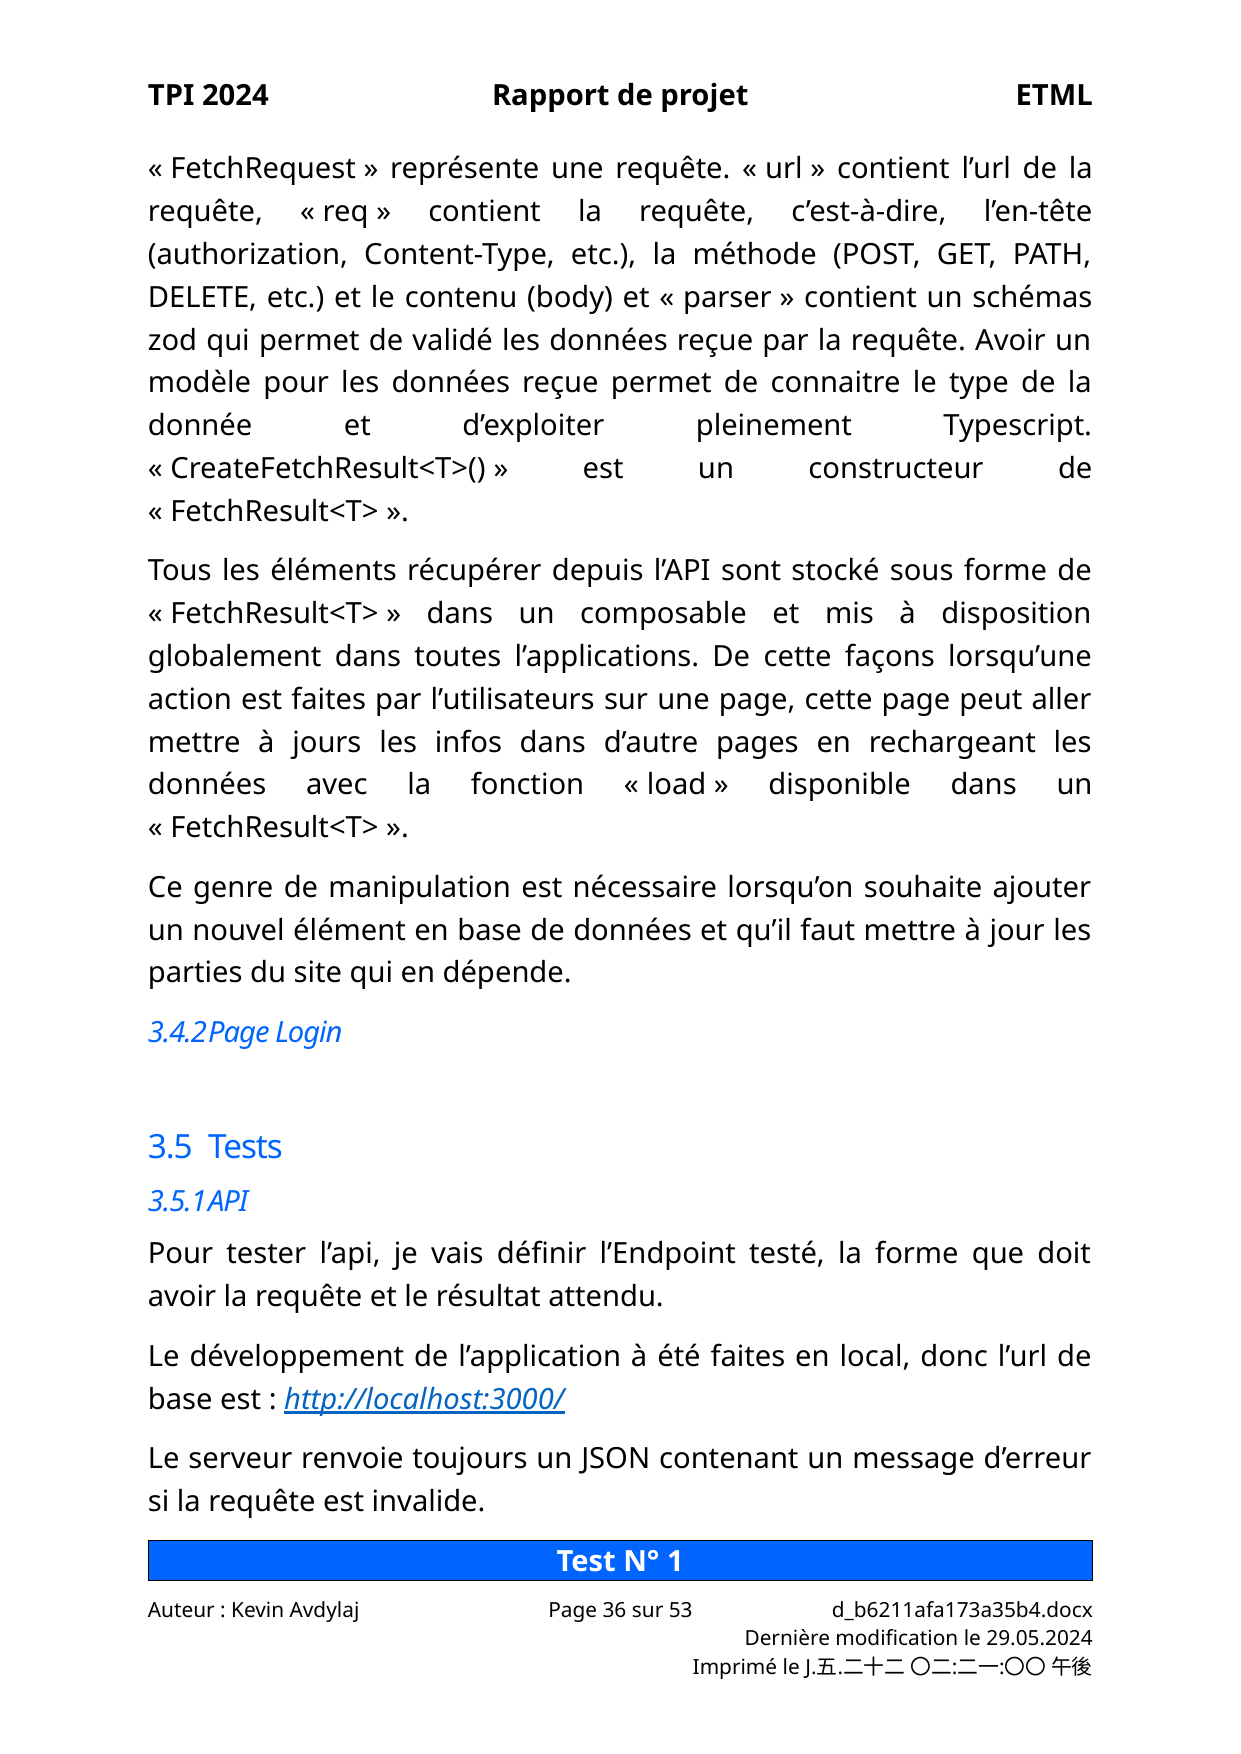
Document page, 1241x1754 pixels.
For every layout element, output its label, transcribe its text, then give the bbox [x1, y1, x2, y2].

text Le serveur renvoie toujours un JSON contenant un message d’erreur si la requête est invalide. [148, 1437, 1093, 1520]
text Le développement de l’application à été faites en local, donc l’url de base est : http://localhost:3000/ [148, 1335, 1093, 1418]
text Pour tester l’api, je vais définir l’Endpoint testé, la forme que doit avoir la requête et le résultat attendu. [148, 1233, 1093, 1315]
text Ce genre de manipulation est nécessaire lorsqu’on souhaite ajouter un nouvel élément en base de données et qu’il faut mettre à jour les parties du site qui en dépende. [148, 866, 1093, 991]
subtitle Tests [148, 1123, 1093, 1168]
subtitle Page Login [148, 1011, 1093, 1051]
text « FetchRequest » représente une requête. « url » contient l’url de la requête, « req » contient la requête, c’est-à-dire, l’en-tête (authorization, Content-Type, etc.), la méthode (POST, GET, PATH, DELETE, etc.) et le contenu (body) et « parser » contient un schémas zod qui permet de validé les données reçue par la requête. Avoir un modèle pour les données reçue permet de connaitre le type de la donnée et d’exploiter pleinement Typescript. « CreateFetchResult<T>() » est un constructeur de « FetchResult<T> ». [148, 148, 1093, 530]
text Tous les éléments récupérer depuis l’API sont stocké sous forme de « FetchResult<T> » dans un composable et mis à disposition globalement dans toutes l’applications. De cette façons lorsqu’une action est faites par l’utilisateurs sur une page, cette page peut aller mettre à jours les infos dans d’autre pages en rechargeant les données avec la fonction « load » disponible dans un « FetchResult<T> ». [148, 549, 1093, 846]
table_header Test N° 1 [149, 1541, 1092, 1580]
subtitle API [148, 1181, 1093, 1220]
